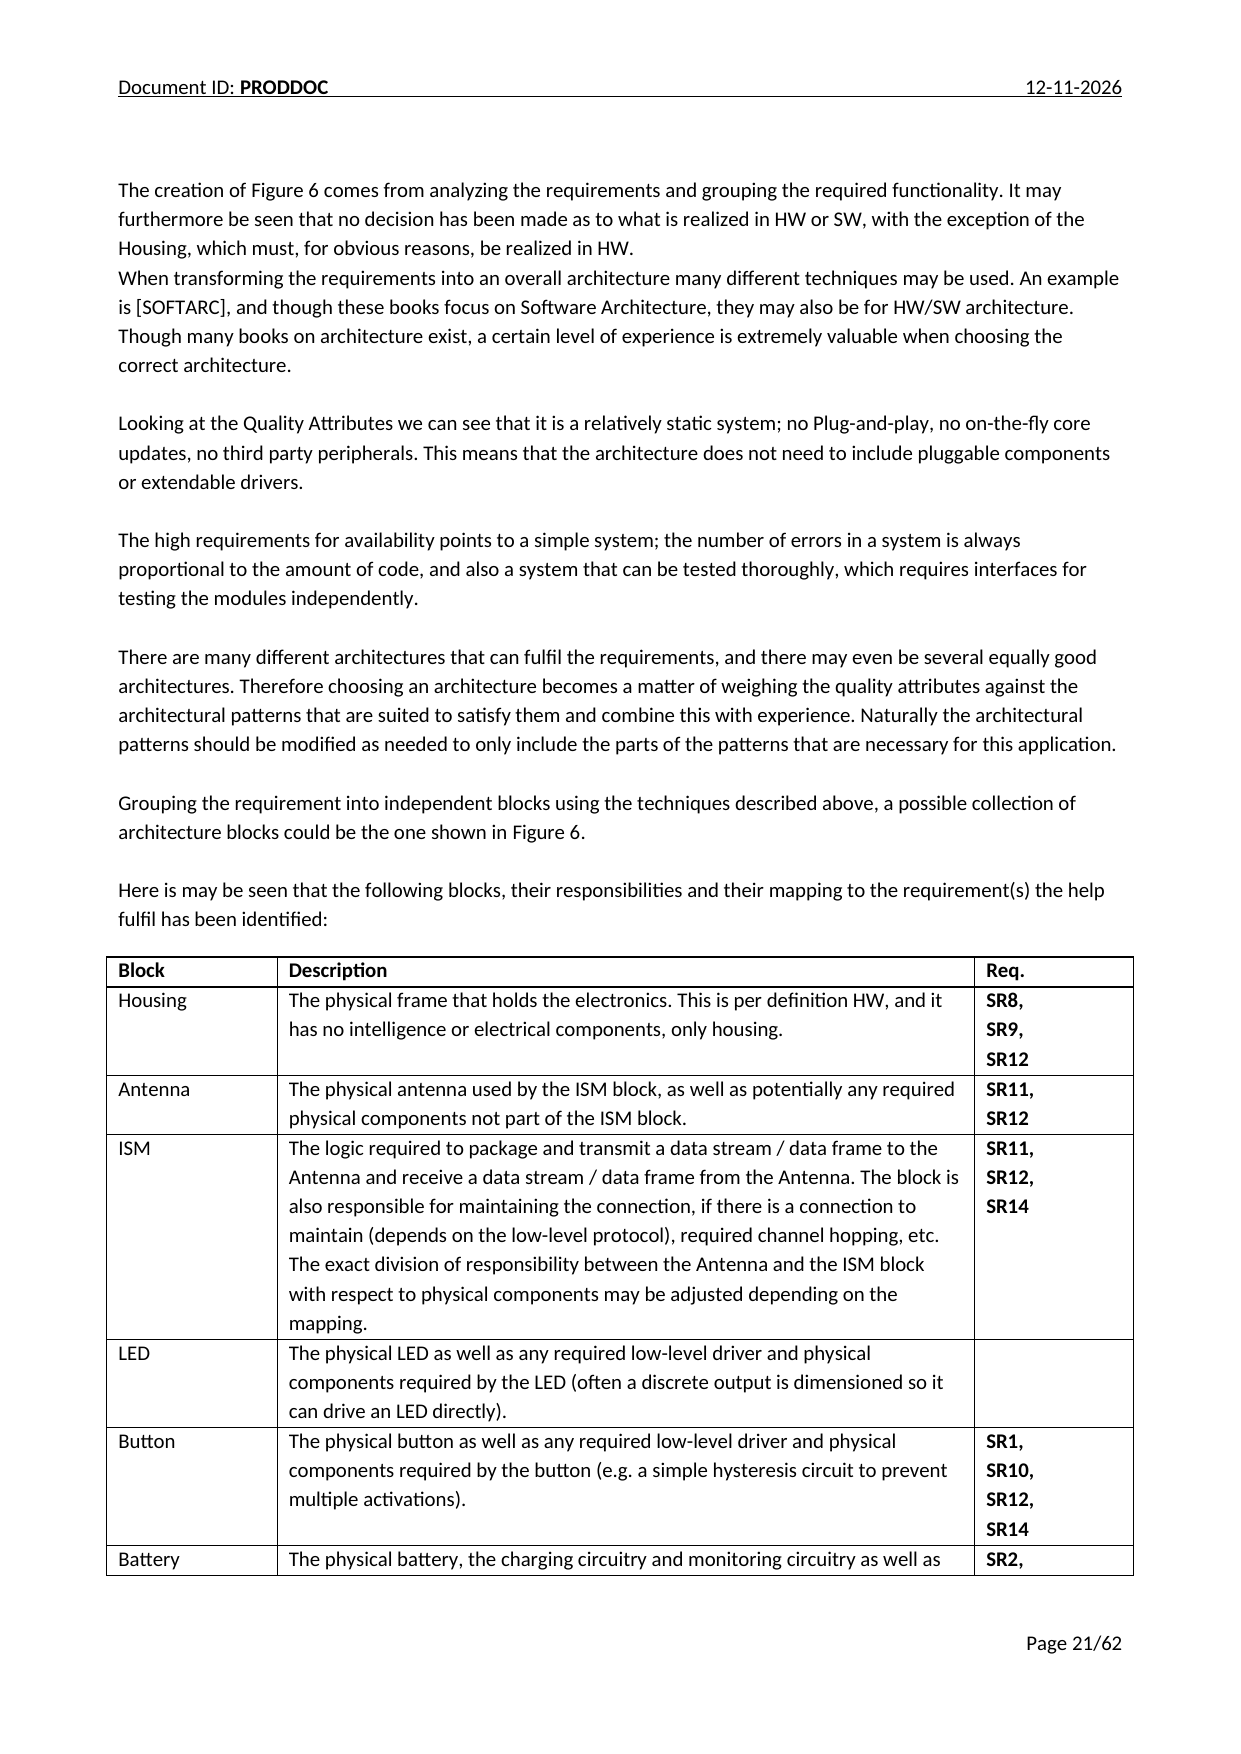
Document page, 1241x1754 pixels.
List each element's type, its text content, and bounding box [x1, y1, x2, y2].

table_cell SR11, SR12 [975, 1076, 1133, 1134]
table_cell ISM [107, 1135, 277, 1339]
table_cell Antenna [107, 1076, 277, 1134]
text The creation of Figure 6 comes from analyzing the requirements and grouping the required functionality. It may furthermore be seen that no decision has been made as to what is realized in HW or SW, with the exception of the Housing, which must, for obvious reasons, be realized in HW. [118, 177, 1122, 261]
text Grouping the requirement into independent blocks using the techniques described above, a possible collection of architecture blocks could be the one shown in Figure 6. [118, 790, 1122, 844]
table_cell [975, 1340, 1133, 1427]
table_cell Button [107, 1428, 277, 1545]
table_cell The physical antenna used by the ISM block, as well as potentially any required physical components not part of the ISM block. [278, 1076, 974, 1134]
text Here is may be seen that the following blocks, their responsibilities and their mapping to the requirement(s) the help fulfil has been identified: [118, 877, 1122, 932]
table_cell Battery [107, 1546, 277, 1575]
table_cell The logic required to package and transmit a data stream / data frame to the Antenna and receive a data stream / data frame from the Antenna. The block is also responsible for maintaining the connection, if there is a connection to maintain (depends on the low-level protocol), required channel hopping, etc. The exact division of responsibility between the Antenna and the ISM block with respect to physical components may be adjusted depending on the mapping. [278, 1135, 974, 1339]
table_cell Housing [107, 988, 277, 1075]
text There are many different architectures that can fulfil the requirements, and there may even be several equally good architectures. Therefore choosing an architecture becomes a matter of weighing the quality attributes against the architectural patterns that are suited to satisfy them and combine this with experience. Naturally the architectural patterns should be modified as needed to only include the parts of the patterns that are necessary for this application. [118, 644, 1122, 757]
table_header Description [278, 958, 974, 986]
table_cell SR1, SR10, SR12, SR14 [975, 1428, 1133, 1545]
text Looking at the Quality Attributes we can see that it is a relatively static system; no Plug-and-play, no on-the-fly core updates, no third party peripherals. This means that the architecture does not need to include pluggable components or extendable drivers. [118, 411, 1122, 494]
text When transforming the requirements into an overall architecture many different techniques may be used. An example is [SOFTARC], and though these books focus on Software Architecture, they may also be for HW/SW architecture. Though many books on architecture exist, a certain level of experience is extremely valuable when choosing the correct architecture. [118, 265, 1122, 378]
table_header Req. [975, 958, 1133, 986]
table_cell The physical LED as well as any required low-level driver and physical components required by the LED (often a discrete output is dimensioned so it can drive an LED directly). [278, 1340, 974, 1427]
table_cell The physical frame that holds the electronics. This is per definition HW, and it has no intelligence or electrical components, only housing. [278, 988, 974, 1075]
table_cell SR11, SR12, SR14 [975, 1135, 1133, 1339]
table_cell The physical button as well as any required low-level driver and physical components required by the button (e.g. a simple hysteresis circuit to prevent multiple activations). [278, 1428, 974, 1545]
table_cell LED [107, 1340, 277, 1427]
table_cell SR8, SR9, SR12 [975, 988, 1133, 1075]
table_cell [278, 1546, 974, 1575]
text The high requirements for availability points to a simple system; the number of errors in a system is always proportional to the amount of code, and also a system that can be tested thoroughly, which requires interfaces for testing the modules independently. [118, 527, 1122, 611]
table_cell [975, 1546, 1133, 1575]
table_header Block [107, 958, 277, 986]
